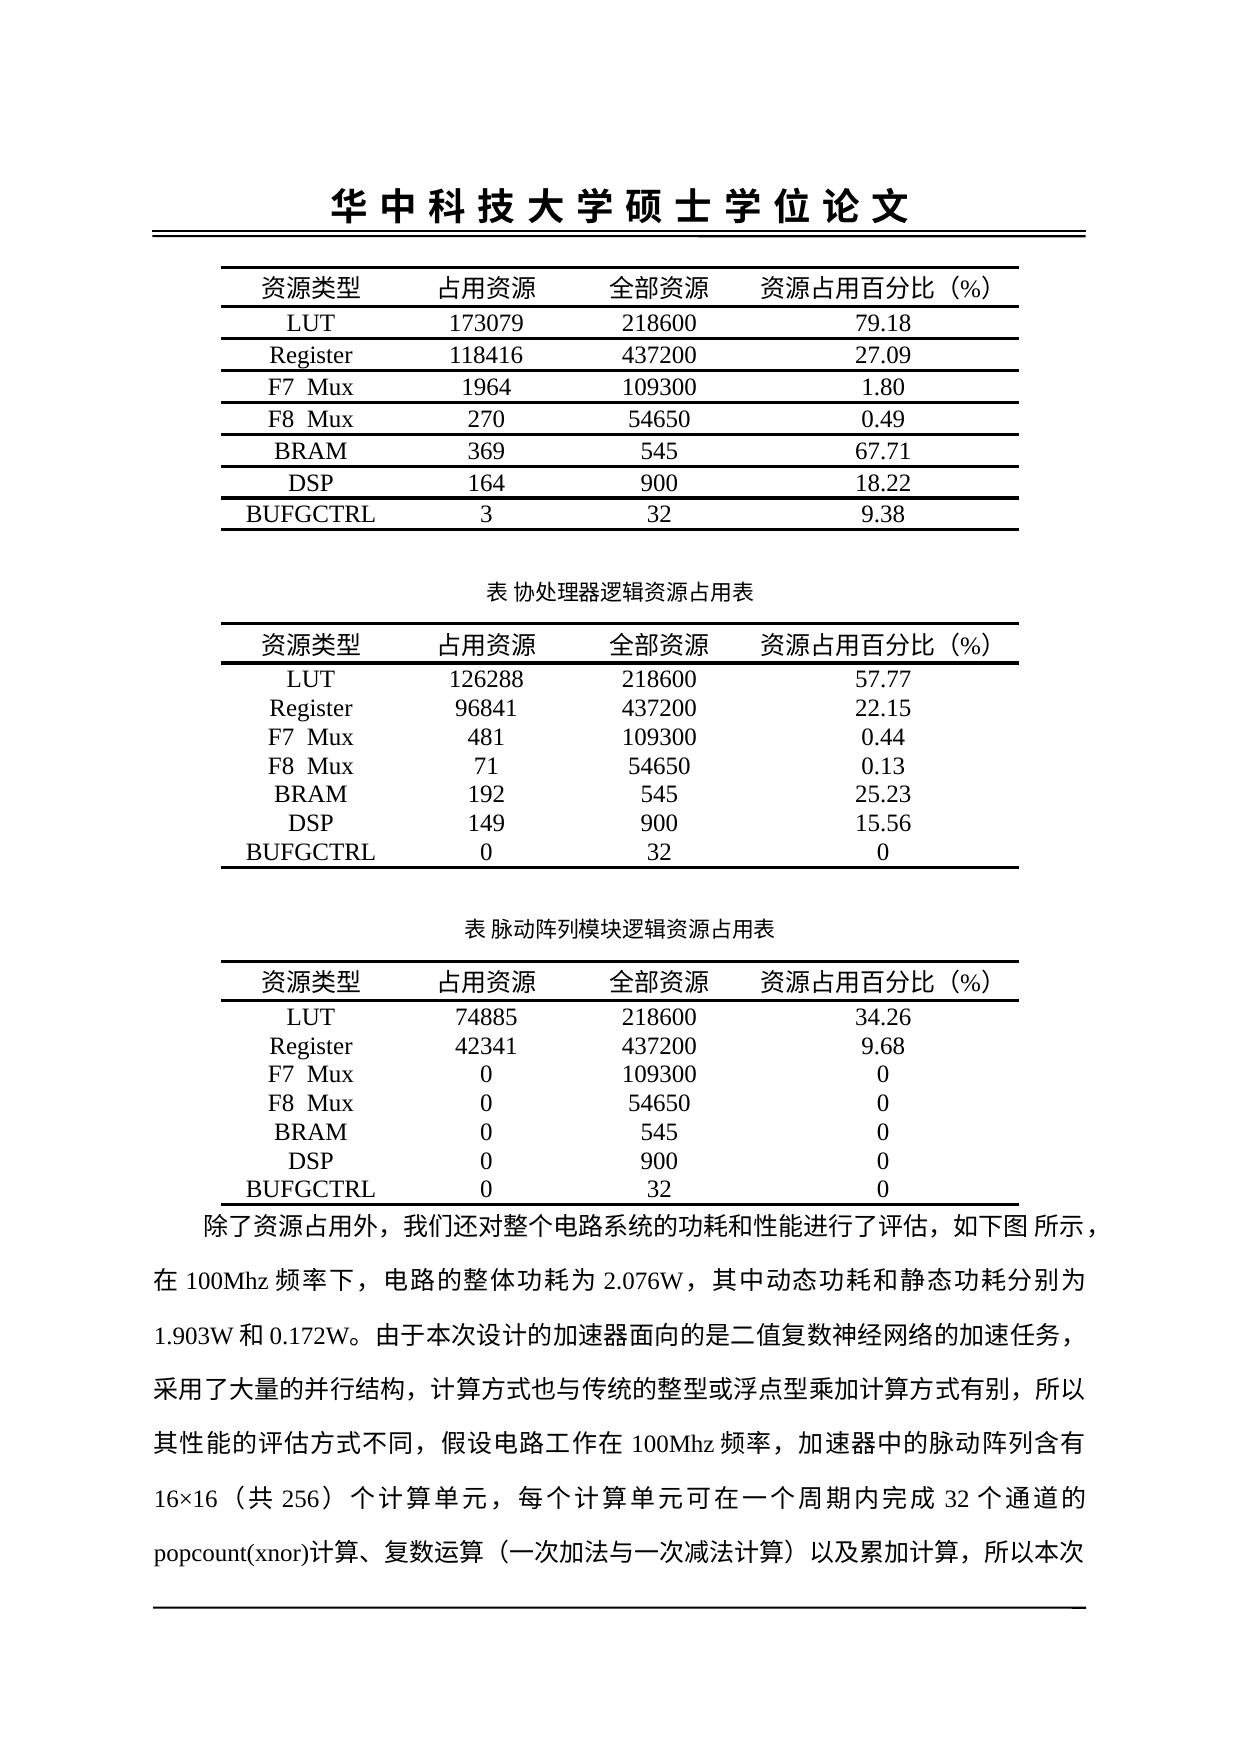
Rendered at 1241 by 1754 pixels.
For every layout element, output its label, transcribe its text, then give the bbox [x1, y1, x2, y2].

table_cell 437200 [571, 340, 747, 369]
table_cell 74885 [400, 1002, 571, 1031]
table_cell 1.80 [747, 372, 1019, 401]
table_cell 15.56 [747, 808, 1019, 837]
table_cell 27.09 [747, 340, 1019, 369]
table_cell 900 [571, 1146, 747, 1174]
table_cell F7 Mux [221, 722, 400, 751]
table_cell Register [221, 1031, 400, 1059]
table_cell 32 [571, 1175, 747, 1203]
table_cell 270 [400, 404, 571, 433]
table_cell 54650 [571, 404, 747, 433]
table_header 资源类型 [221, 625, 400, 661]
table_cell 0 [400, 1117, 571, 1146]
table_cell 1964 [400, 372, 571, 401]
table_cell BRAM [221, 1117, 400, 1146]
table_cell BRAM [221, 436, 400, 464]
table_cell F8 Mux [221, 404, 400, 433]
table_cell 42341 [400, 1031, 571, 1059]
table_cell 0.49 [747, 404, 1019, 433]
table_cell 3 [400, 500, 571, 528]
table_cell 192 [400, 780, 571, 808]
table_header 资源类型 [221, 269, 400, 305]
table_cell 0 [747, 837, 1019, 866]
table_cell 9.68 [747, 1031, 1019, 1059]
table_header 占用资源 [400, 625, 571, 661]
table_cell 109300 [571, 722, 747, 751]
table_cell F8 Mux [221, 751, 400, 779]
table_cell BUFGCTRL [221, 837, 400, 866]
table_cell 900 [571, 468, 747, 496]
table_cell 218600 [571, 1002, 747, 1031]
table_cell 0 [747, 1088, 1019, 1117]
table_cell 22.15 [747, 693, 1019, 722]
table_cell 0 [400, 1088, 571, 1117]
table_cell 79.18 [747, 308, 1019, 337]
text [153, 1206, 1087, 1569]
table_header 资源类型 [221, 963, 400, 999]
table_cell 218600 [571, 308, 747, 337]
table_cell 54650 [571, 1088, 747, 1117]
table_header 资源占用百分比（%） [747, 269, 1019, 305]
table_cell 118416 [400, 340, 571, 369]
table_cell 126288 [400, 665, 571, 693]
table_cell 545 [571, 436, 747, 464]
table_cell LUT [221, 1002, 400, 1031]
table_cell F7 Mux [221, 372, 400, 401]
table_cell 0 [747, 1146, 1019, 1174]
table_header 占用资源 [400, 963, 571, 999]
table_header 占用资源 [400, 269, 571, 305]
table_cell 25.23 [747, 780, 1019, 808]
table_header 资源占用百分比（%） [747, 963, 1019, 999]
table_cell 96841 [400, 693, 571, 722]
table_cell 0.13 [747, 751, 1019, 779]
table_header 全部资源 [571, 625, 747, 661]
table_cell 67.71 [747, 436, 1019, 464]
table_header 资源占用百分比（%） [747, 625, 1019, 661]
table_cell 0 [400, 1146, 571, 1174]
table_cell 71 [400, 751, 571, 779]
table_cell Register [221, 693, 400, 722]
table_cell 0 [400, 1175, 571, 1203]
table_cell 109300 [571, 372, 747, 401]
table_cell 164 [400, 468, 571, 496]
table_cell DSP [221, 1146, 400, 1174]
table_cell 545 [571, 780, 747, 808]
table_cell 149 [400, 808, 571, 837]
table_cell 218600 [571, 665, 747, 693]
table_cell BUFGCTRL [221, 500, 400, 528]
table_cell 900 [571, 808, 747, 837]
table_cell LUT [221, 308, 400, 337]
table_cell BUFGCTRL [221, 1175, 400, 1203]
table_header 全部资源 [571, 269, 747, 305]
table_cell F8 Mux [221, 1088, 400, 1117]
table_cell 481 [400, 722, 571, 751]
table_cell 32 [571, 500, 747, 528]
table_cell 32 [571, 837, 747, 866]
table_cell 0 [747, 1060, 1019, 1088]
table_cell 0 [400, 837, 571, 866]
table_cell 0.44 [747, 722, 1019, 751]
table_cell 369 [400, 436, 571, 464]
table_header 全部资源 [571, 963, 747, 999]
table_cell 54650 [571, 751, 747, 779]
table_cell 0 [747, 1175, 1019, 1203]
table_cell DSP [221, 808, 400, 837]
table_cell 0 [400, 1060, 571, 1088]
table_cell F7 Mux [221, 1060, 400, 1088]
table_cell 9.38 [747, 500, 1019, 528]
table_cell 109300 [571, 1060, 747, 1088]
table_cell DSP [221, 468, 400, 496]
table_cell 57.77 [747, 665, 1019, 693]
table_cell LUT [221, 665, 400, 693]
table_cell BRAM [221, 780, 400, 808]
table_cell 545 [571, 1117, 747, 1146]
table_cell 437200 [571, 693, 747, 722]
table_cell 437200 [571, 1031, 747, 1059]
table_cell 18.22 [747, 468, 1019, 496]
table_cell Register [221, 340, 400, 369]
table_cell 0 [747, 1117, 1019, 1146]
table_cell 173079 [400, 308, 571, 337]
table_cell 34.26 [747, 1002, 1019, 1031]
